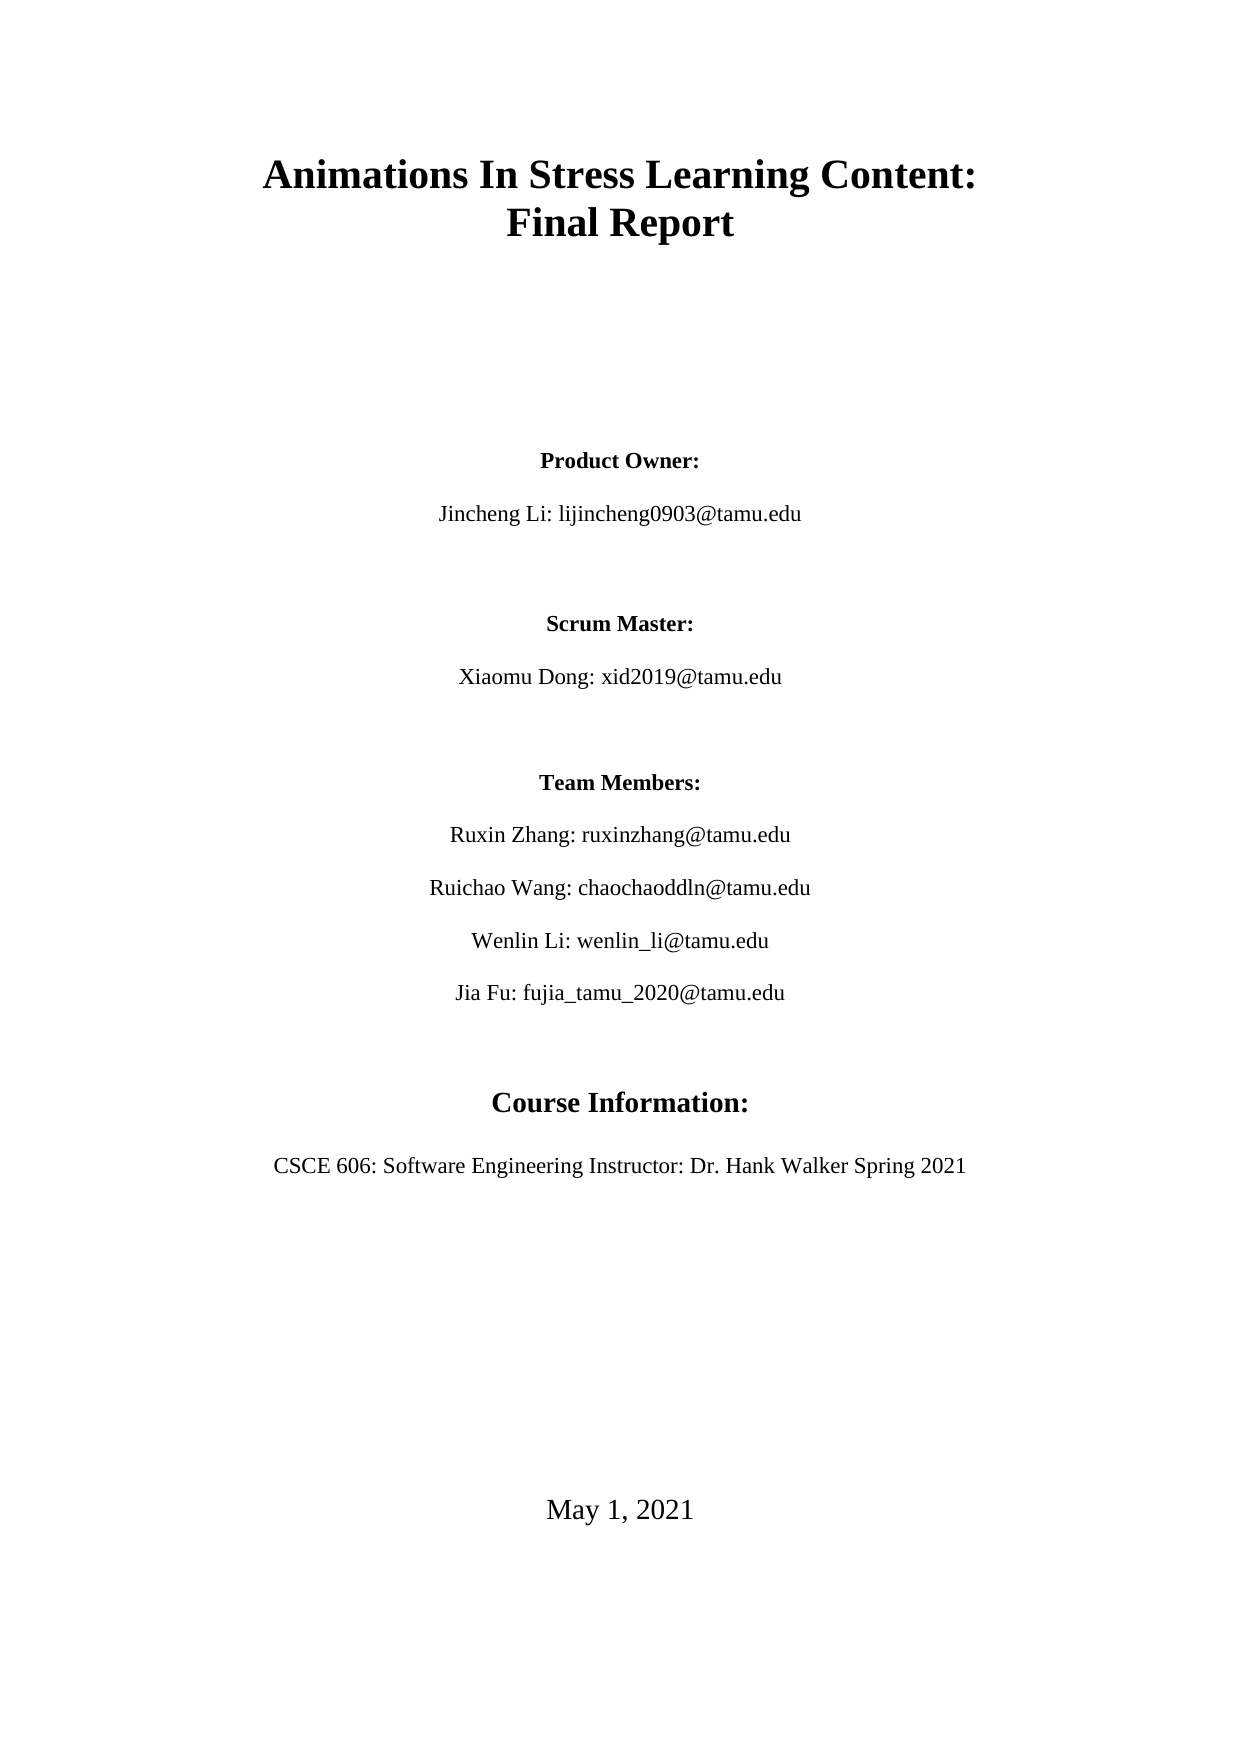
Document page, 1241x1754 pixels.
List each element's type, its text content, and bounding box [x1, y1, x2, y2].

text Ruichao Wang: chaochaoddln@tamu.edu [187, 874, 1053, 900]
text Ruxin Zhang: ruxinzhang@tamu.edu [187, 821, 1053, 848]
text May 1, 2021 [187, 1492, 1053, 1526]
text Course Information: [187, 1085, 1053, 1118]
text Animations In Stress Learning Content: [187, 150, 1053, 198]
text Scrum Master: [187, 610, 1053, 637]
text Wenlin Li: wenlin_li@tamu.edu [187, 927, 1053, 953]
text Team Members: [187, 768, 1053, 795]
text Xiaomu Dong: xid2019@tamu.edu [187, 663, 1053, 689]
text Jia Fu: fujia_tamu_2020@tamu.edu [187, 979, 1053, 1006]
text CSCE 606: Software Engineering Instructor: Dr. Hank Walker Spring 2021 [187, 1152, 1053, 1178]
text Product Owner: [187, 447, 1053, 474]
text Final Report [187, 198, 1053, 246]
text Jincheng Li: lijincheng0903@tamu.edu [187, 500, 1053, 527]
